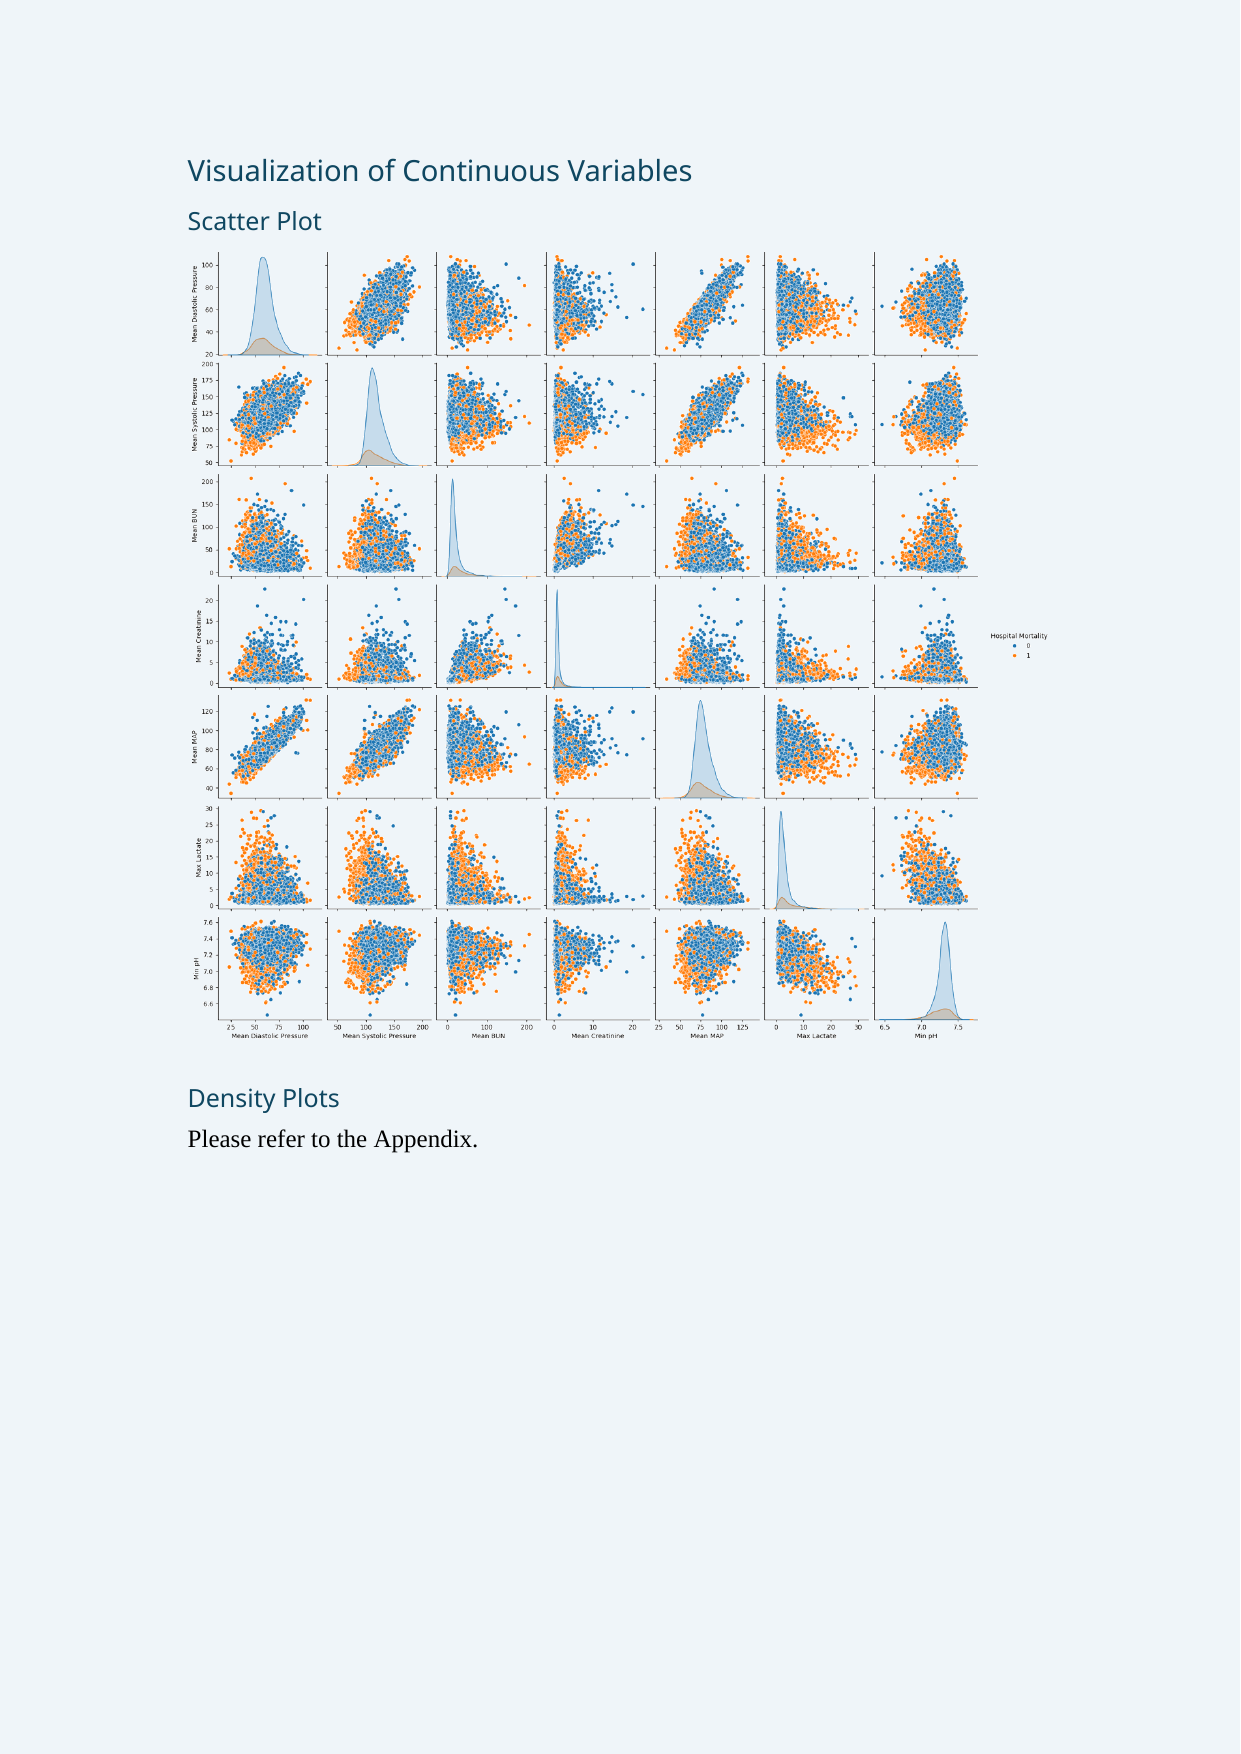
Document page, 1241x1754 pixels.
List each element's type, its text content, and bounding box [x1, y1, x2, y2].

subtitle Scatter Plot [187, 204, 1053, 238]
picture [187, 247, 1053, 1044]
text Please refer to the Appendix. [187, 1124, 1053, 1153]
subtitle Density Plots [187, 1081, 1053, 1115]
subtitle Visualization of Continuous Variables [187, 150, 1053, 190]
